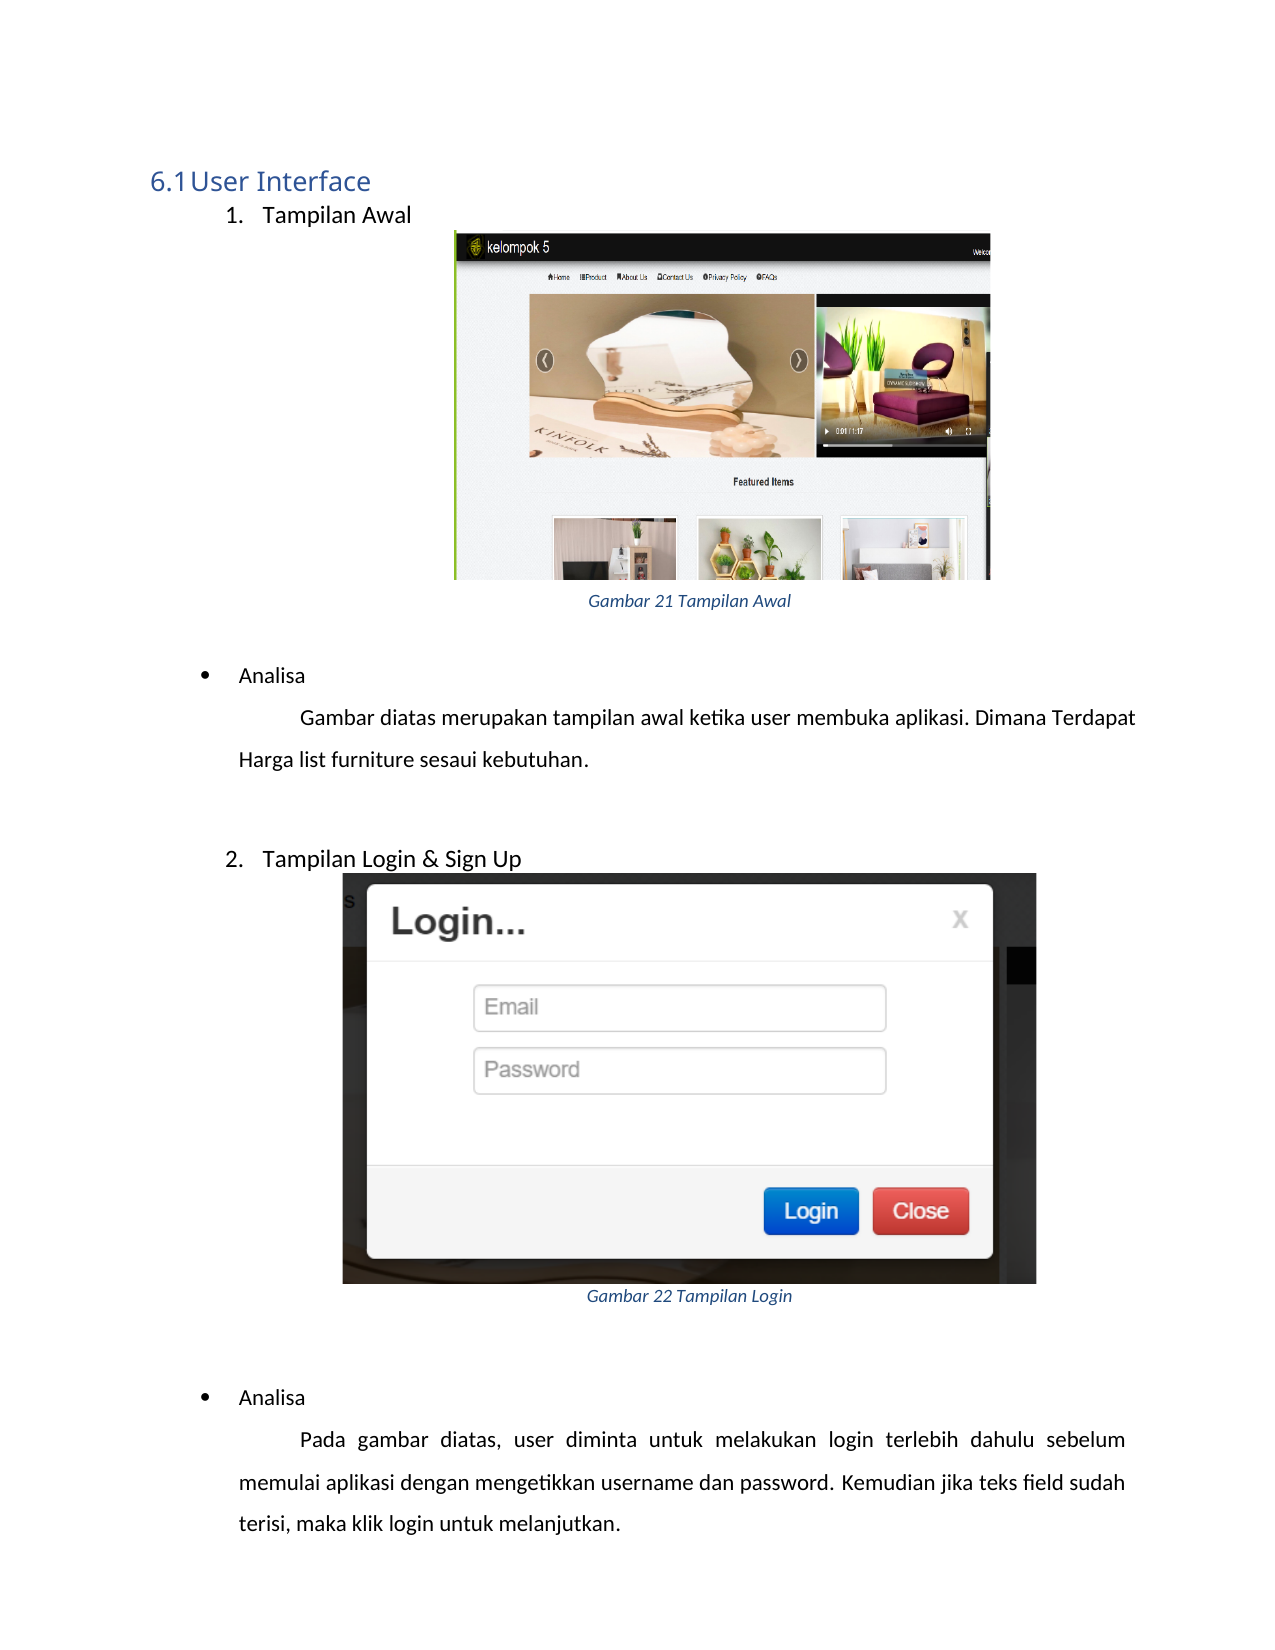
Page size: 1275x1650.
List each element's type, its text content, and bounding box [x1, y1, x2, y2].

text Gambar 22 Tampilan Login [129, 1284, 1250, 1307]
picture [454, 230, 991, 580]
picture [342, 873, 1037, 1284]
text Gambar 21 Tampilan Awal [129, 589, 1250, 612]
text Pada gambar diatas, user diminta untuk melakukan login terlebih dahulu sebelum memulai aplikasi dengan mengetikkan username dan password. Kemudian jika teks field sudah terisi, maka klik login untuk melanjutkan. [239, 1426, 1126, 1538]
subtitle Tampilan Awal [225, 199, 1250, 230]
text Gambar diatas merupakan tampilan awal ketika user membuka aplikasi. Dimana Terdapat [300, 703, 1250, 731]
subtitle Tampilan Login & Sign Up [225, 843, 1250, 874]
text Harga list furniture sesaui kebutuhan. [239, 745, 1250, 773]
subtitle User Interface [150, 163, 1250, 199]
list Analisa [201, 661, 1250, 689]
list Analisa [201, 1383, 1250, 1412]
